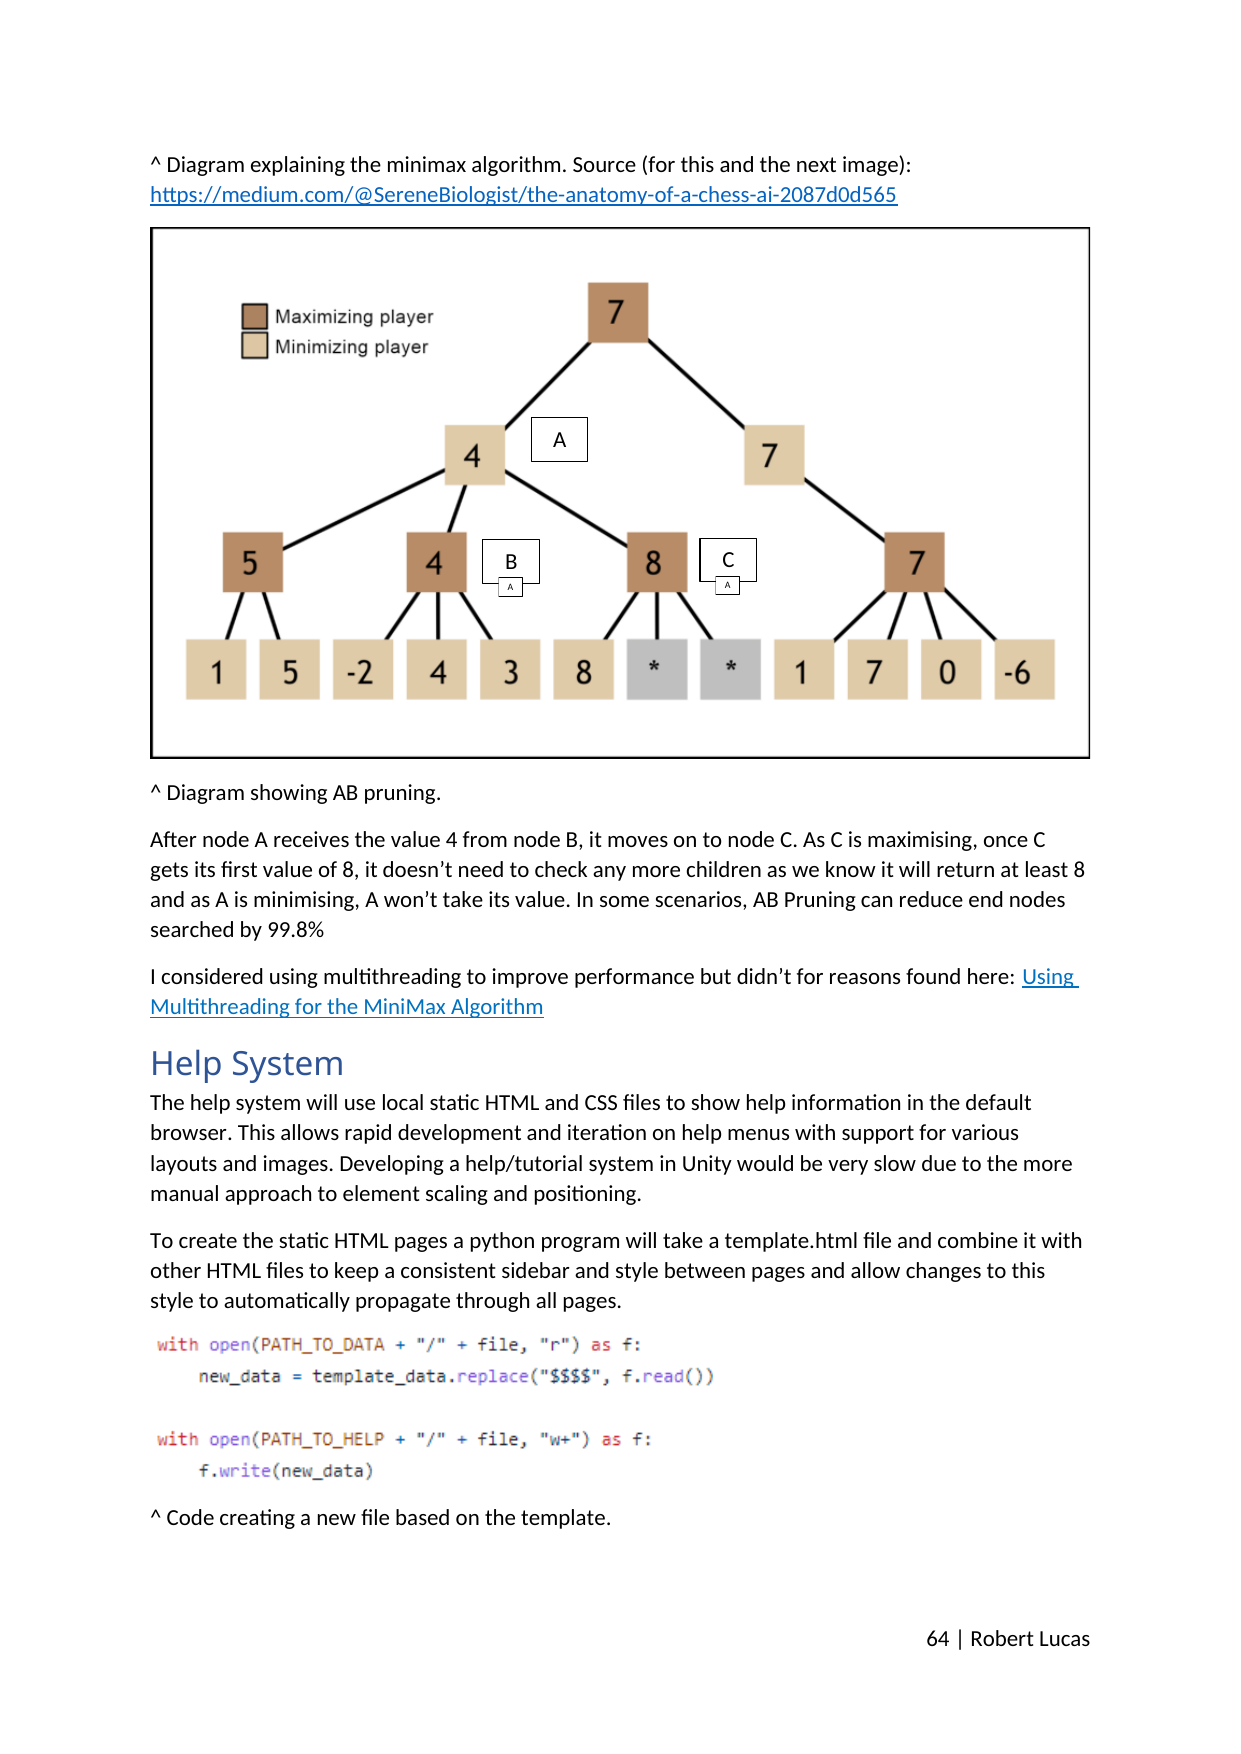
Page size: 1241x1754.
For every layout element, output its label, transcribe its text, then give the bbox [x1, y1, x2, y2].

text To create the static HTML pages a python program will take a template.html file and combine it with other HTML files to keep a consistent sidebar and style between pages and allow changes to this style to automatically propagate through all pages. [150, 1226, 1090, 1314]
picture [150, 227, 1091, 759]
text After node A receives the value 4 from node B, it moves on to node C. As C is maximising, once C gets its first value of 8, it doesn’t need to check any more children as we know it will return at least 8 and as A is minimising, A won’t take its value. In some scenarios, AB Pruning can reduce end nodes searched by 99.8% [150, 825, 1090, 943]
text I considered using multithreading to improve performance but didn’t for reasons found here: Using Multithreading for the MiniMax Algorithm [150, 962, 1090, 1020]
subtitle Help System [150, 1039, 1090, 1085]
text ^ Diagram showing AB pruning. [150, 778, 1090, 806]
text ^ Diagram explaining the minimax algorithm. Source (for this and the next image): https://medium.com/@SereneBiologist/the-anatomy-of-a-chess-ai-2087d0d565 [150, 150, 1090, 208]
text ^ Code creating a new file based on the template. [150, 1503, 1090, 1531]
text The help system will use local static HTML and CSS files to show help information in the default browser. This allows rapid development and iteration on help menus with support for various layouts and images. Developing a help/tutorial system in Unity would be very slow due to the more manual approach to element scaling and positioning. [150, 1088, 1090, 1207]
